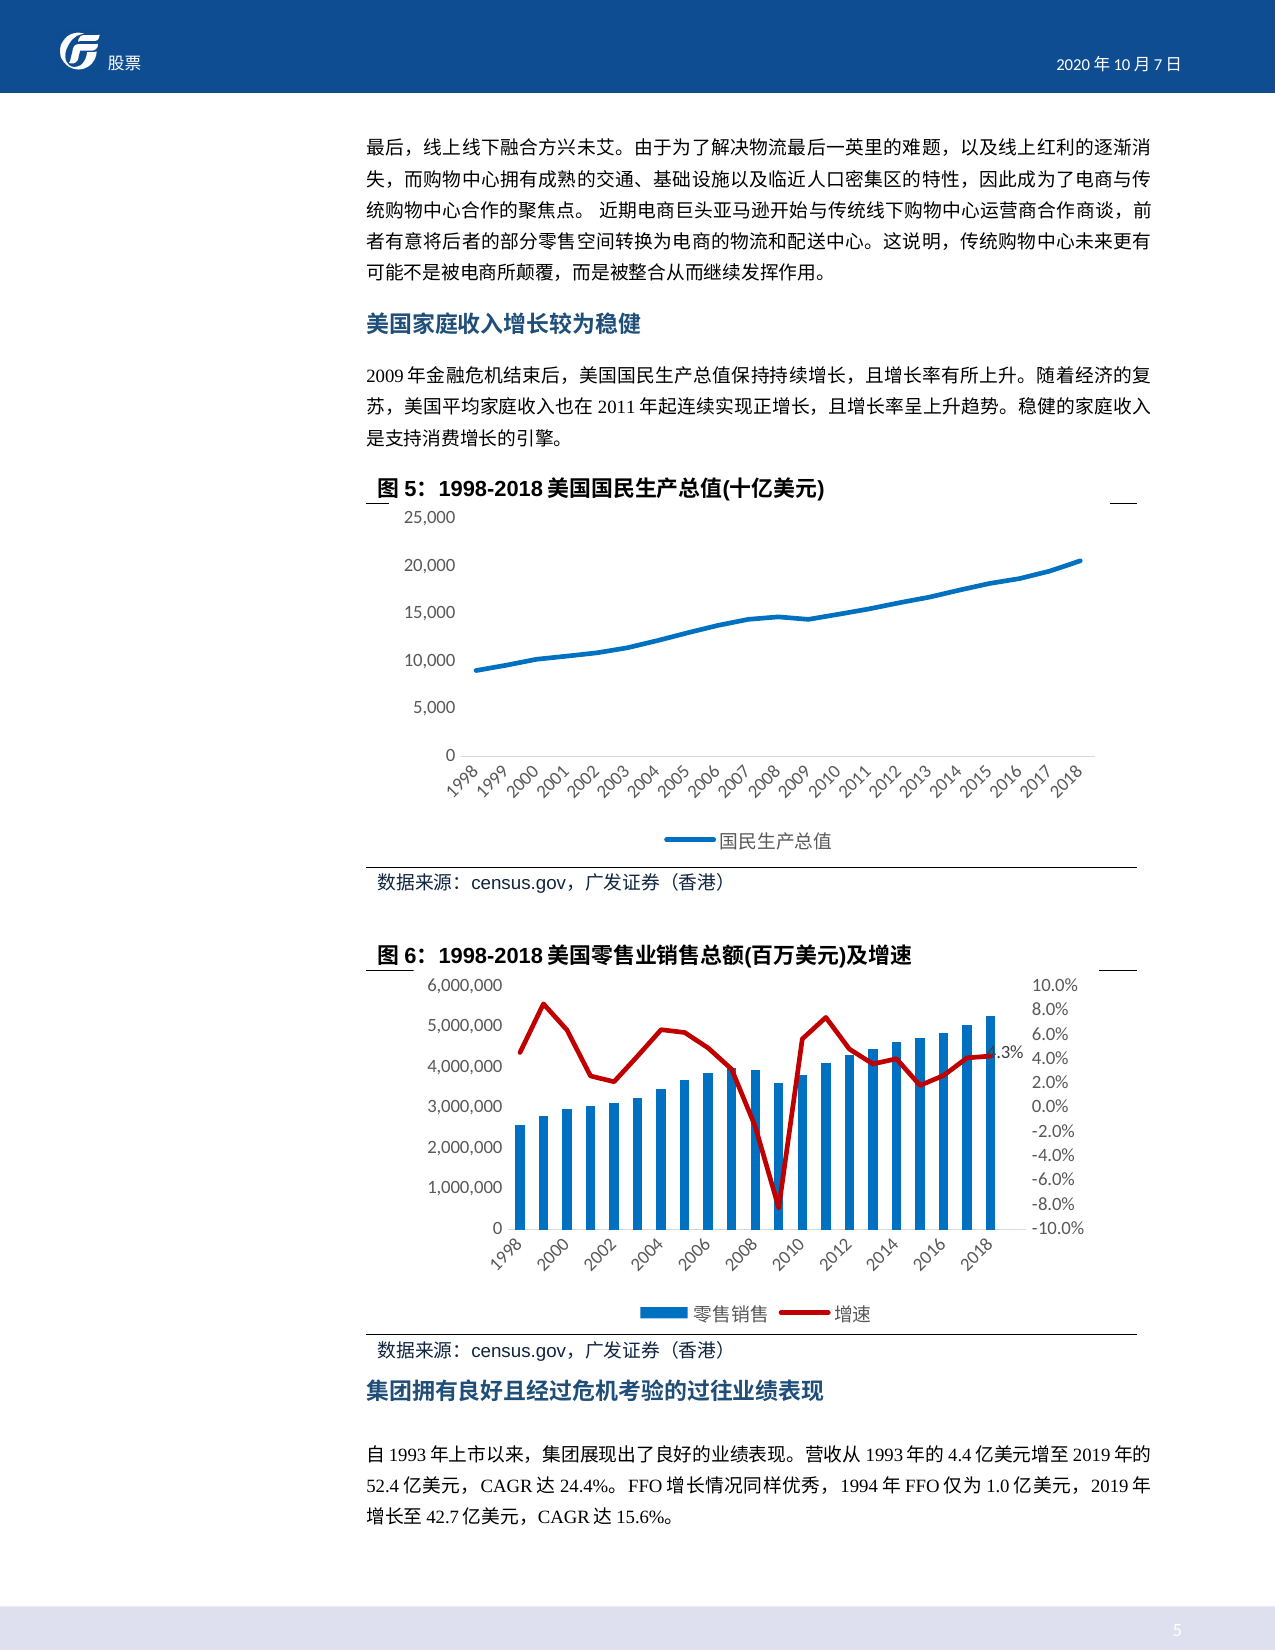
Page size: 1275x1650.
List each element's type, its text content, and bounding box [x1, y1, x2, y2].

text 美国家庭收入增长较为稳健 [366, 306, 1152, 339]
text 集团拥有良好且经过危机考验的过往业绩表现 [366, 1373, 1152, 1406]
table_cell 数据来源：census.gov，广发证券（香港） [366, 1335, 1137, 1373]
table_cell [366, 971, 1137, 1334]
text 2009年金融危机结束后，美国国民生产总值保持持续增长，且增长率有所上升。随着经济的复苏，美国平均家庭收入也在2011年起连续实现正增长，且增长率呈上升趋势。稳健的家庭收入是支持消费增长的引擎。 [366, 361, 1152, 450]
table_cell 数据来源：census.gov，广发证券（香港） [366, 868, 1137, 895]
picture [57, 29, 103, 72]
text 自1993年上市以来，集团展现出了良好的业绩表现。营收从1993年的4.4亿美元增至2019年的52.4亿美元，CAGR达24.4%。FFO增长情况同样优秀，1994年FFO仅为1.0亿美元，2019年增长至42.7亿美元，CAGR达15.6%。 [366, 1439, 1152, 1529]
table_header 图 6：1998-2018美国零售业销售总额(百万美元)及增速 [366, 938, 1137, 970]
table_header 图 5：1998-2018美国国民生产总值(十亿美元) [366, 471, 1137, 503]
table_cell [366, 504, 1137, 867]
text 最后，线上线下融合方兴未艾。由于为了解决物流最后一英里的难题，以及线上红利的逐渐消失，而购物中心拥有成熟的交通、基础设施以及临近人口密集区的特性，因此成为了电商与传统购物中心合作的聚焦点。 近期电商巨头亚马逊开始与传统线下购物中心运营商合作商谈，前者有意将后者的部分零售空间转换为电商的物流和配送中心。这说明，传统购物中心未来更有可能不是被电商所颠覆，而是被整合从而继续发挥作用。 [366, 133, 1152, 285]
